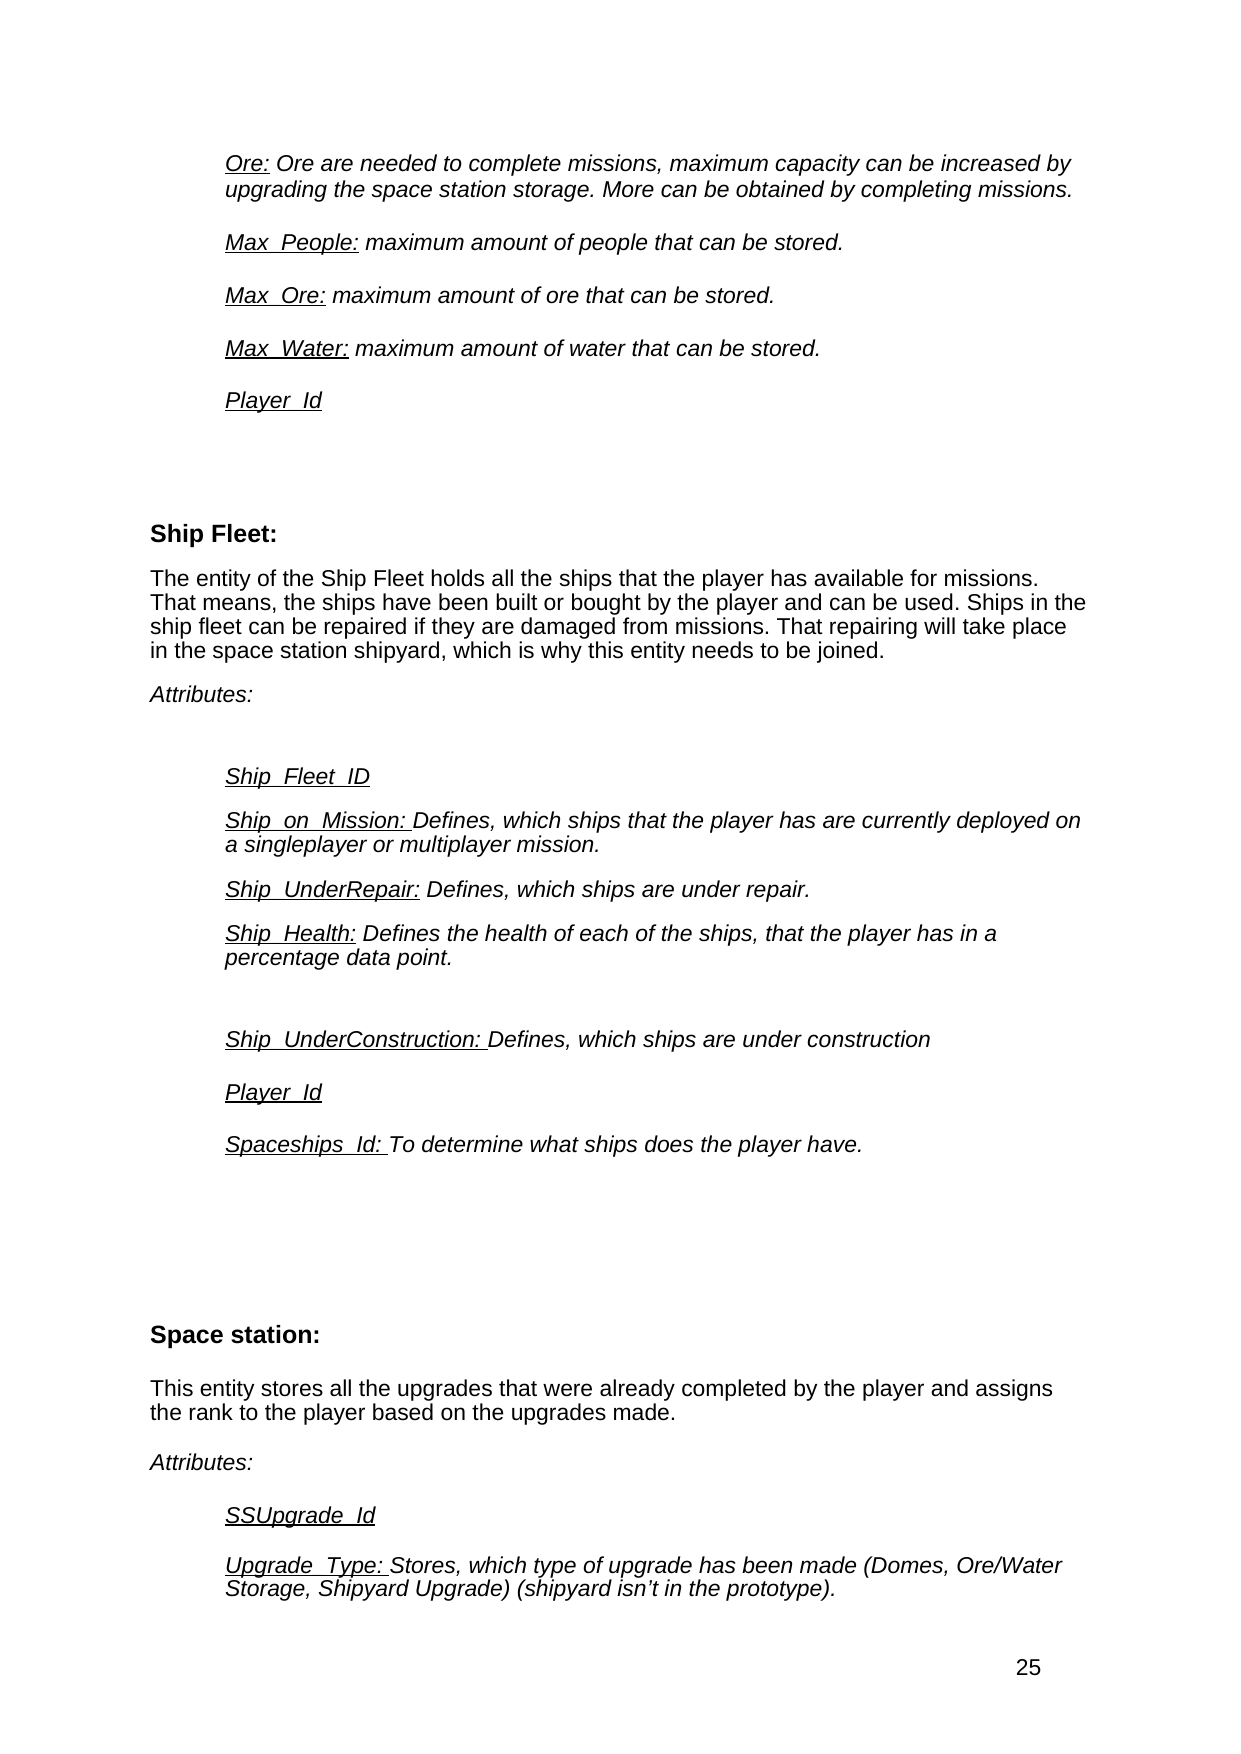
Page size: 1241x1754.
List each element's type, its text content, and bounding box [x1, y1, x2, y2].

text Attributes: [150, 1452, 1090, 1475]
text Ship_UnderConstruction: Defines, which ships are under construction [225, 1026, 1090, 1052]
text Ship_Fleet_ID [225, 763, 1090, 789]
text Player_Id [225, 387, 1090, 413]
text Max_Ore: maximum amount of ore that can be stored. [225, 282, 1090, 308]
text Max_Water: maximum amount of water that can be stored. [225, 334, 1090, 361]
text Attributes: [150, 684, 1090, 707]
text Ship_on_Mission: Defines, which ships that the player has are currently deployed on a singleplayer or multiplayer mission. [225, 810, 1090, 857]
text SSUpgrade_Id [225, 1502, 1090, 1528]
text Player_Id [225, 1078, 1090, 1105]
text The entity of the Ship Fleet holds all the ships that the player has available for missions. That means, the ships have been built or bought by the player and can be used. Ships in the ship fleet can be repaired if they are damaged from missions. That repairing will take place in the space station shipyard, which is why this entity needs to be joined. [150, 568, 1090, 663]
text Upgrade_Type: Stores, which type of upgrade has been made (Domes, Ore/Water Storage, Shipyard Upgrade) (shipyard isn’t in the prototype). [225, 1554, 1090, 1602]
text This entity stores all the upgrades that were already completed by the player and assigns the rank to the player based on the upgrades made. [150, 1378, 1090, 1425]
text Space station: [150, 1323, 1090, 1349]
text Ship_Health: Defines the health of each of the ships, that the player has in a percentage data point. [225, 923, 1090, 970]
text Max_People: maximum amount of people that can be stored. [225, 229, 1090, 255]
text Spaceships_Id: To determine what ships does the player have. [225, 1131, 1090, 1157]
text Ship_UnderRepair: Defines, which ships are under repair. [225, 878, 1090, 902]
text Ore: Ore are needed to complete missions, maximum capacity can be increased by upgrading the space station storage. More can be obtained by completing missions. [225, 150, 1090, 203]
text Ship Fleet: [150, 521, 1090, 547]
